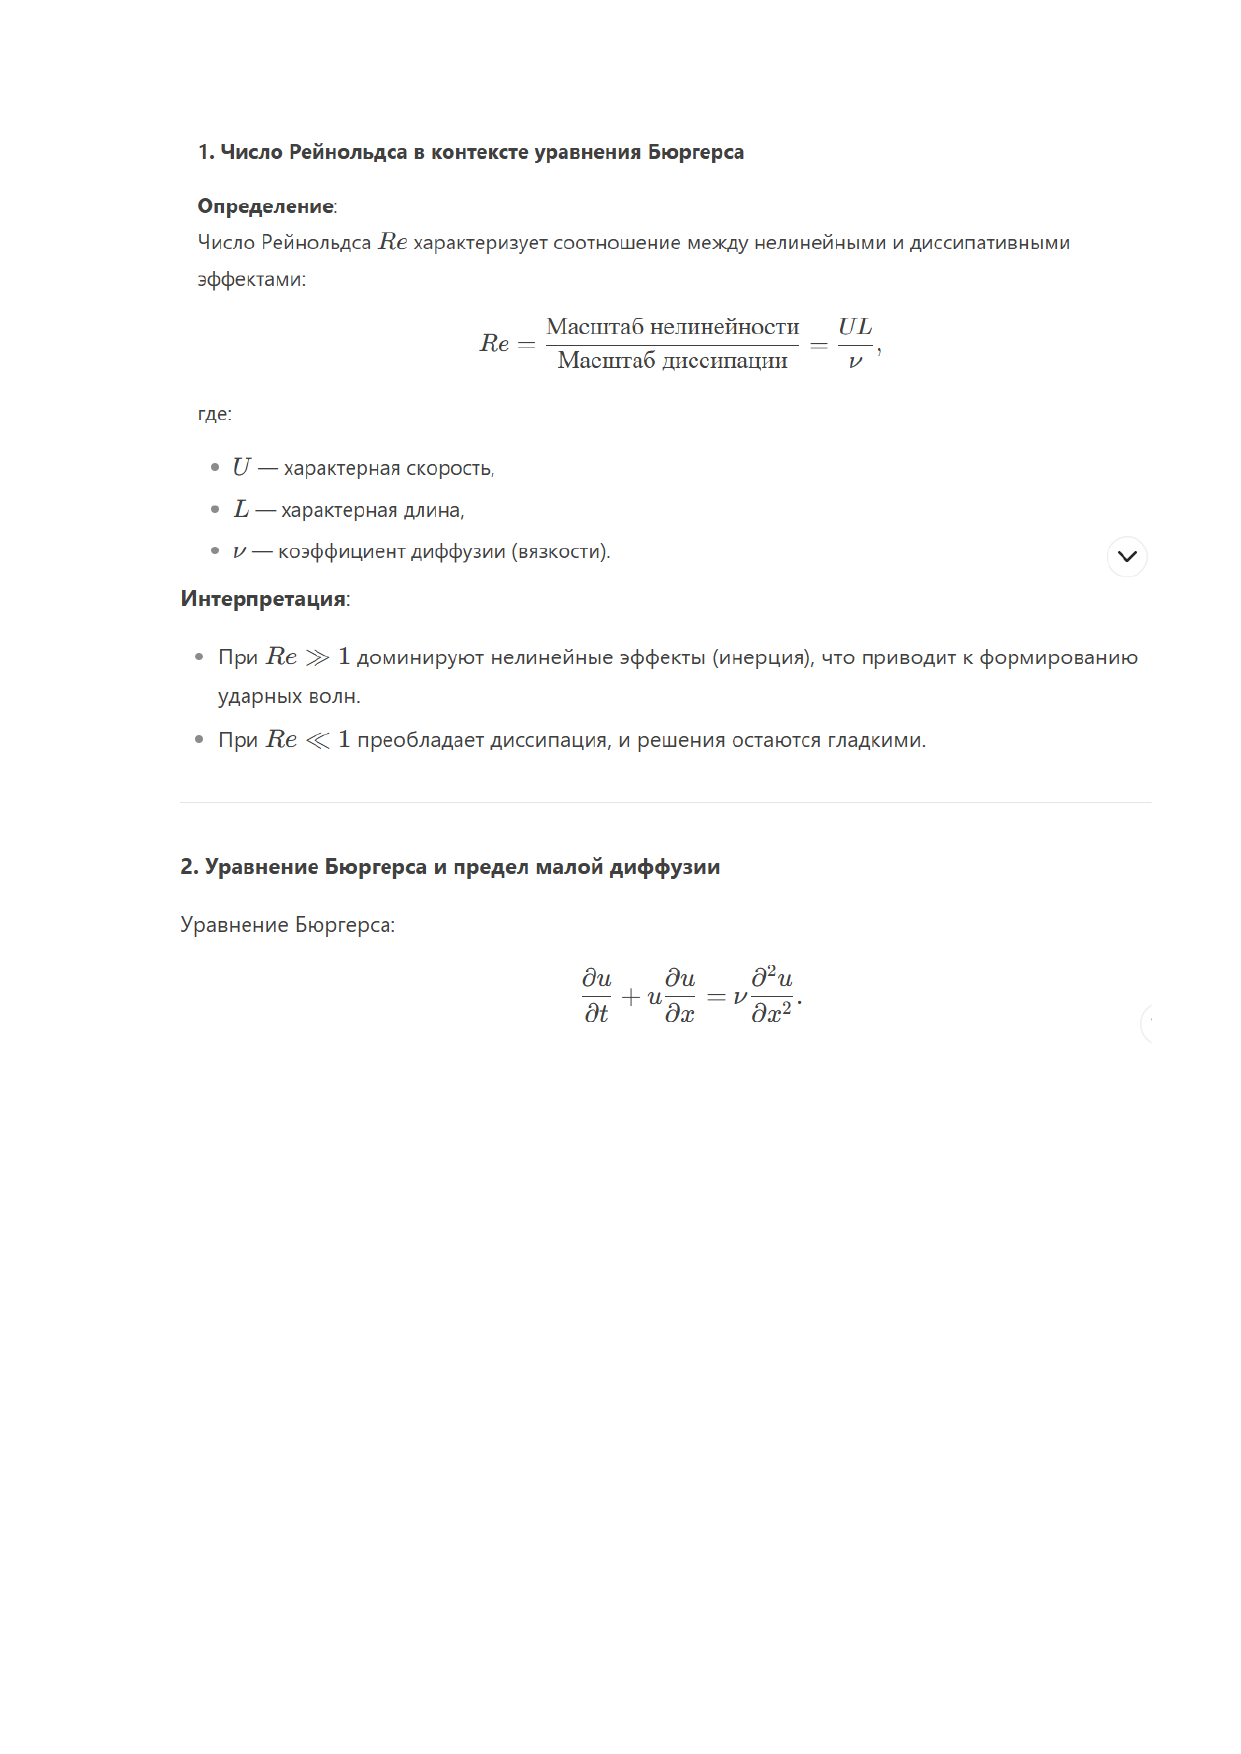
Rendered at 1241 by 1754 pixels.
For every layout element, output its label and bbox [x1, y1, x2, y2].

picture [177, 579, 1152, 1049]
picture [177, 118, 1152, 577]
